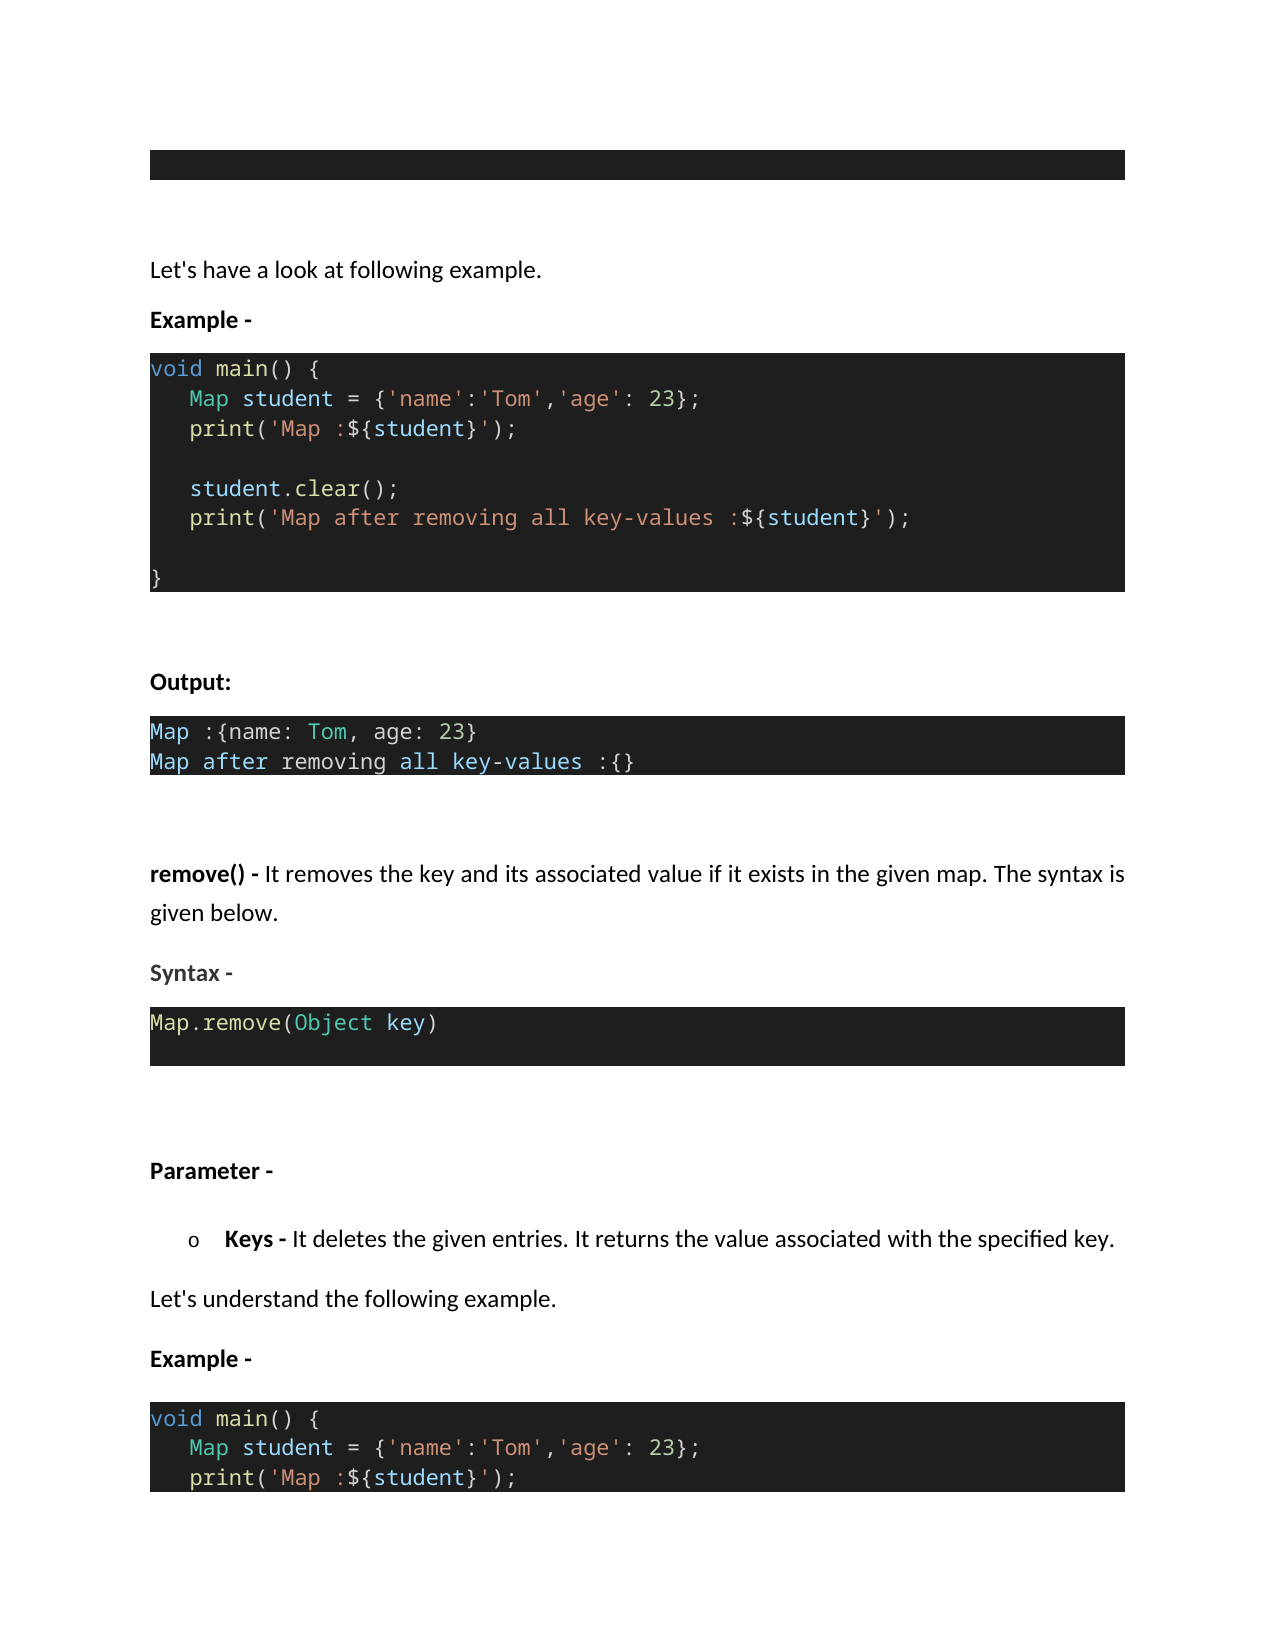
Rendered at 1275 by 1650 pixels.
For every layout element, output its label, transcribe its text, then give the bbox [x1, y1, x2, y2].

text Parameter - [150, 1155, 1125, 1186]
text Output: [150, 666, 1125, 697]
text Let's have a look at following example. [150, 254, 1125, 285]
text void main() { [150, 1402, 1125, 1432]
text Example - [150, 1343, 1125, 1373]
text Map after removing all key-values :{} [150, 746, 1125, 775]
text Map student = {'name':'Tom','age': 23}; [150, 1432, 1125, 1462]
text Map :{name: Tom, age: 23} [150, 716, 1125, 746]
text } [150, 562, 1125, 592]
text Syntax - [150, 957, 1125, 988]
text Example - [150, 304, 1125, 334]
list Keys - It deletes the given entries. It returns the value associated with the specified key. [187, 1215, 1125, 1254]
text Map student = {'name':'Tom','age': 23}; [150, 383, 1125, 413]
text student.clear(); [150, 473, 1125, 502]
text print('Map :${student}'); [150, 413, 1125, 443]
text void main() { [150, 353, 1125, 383]
text Map.remove(Object key) [150, 1007, 1125, 1037]
text Let's understand the following example. [150, 1283, 1125, 1314]
text print('Map :${student}'); [150, 1462, 1125, 1492]
text remove() - It removes the key and its associated value if it exists in the given map. The syntax is given below. [150, 850, 1125, 928]
text print('Map after removing all key-values :${student}'); [150, 502, 1125, 532]
